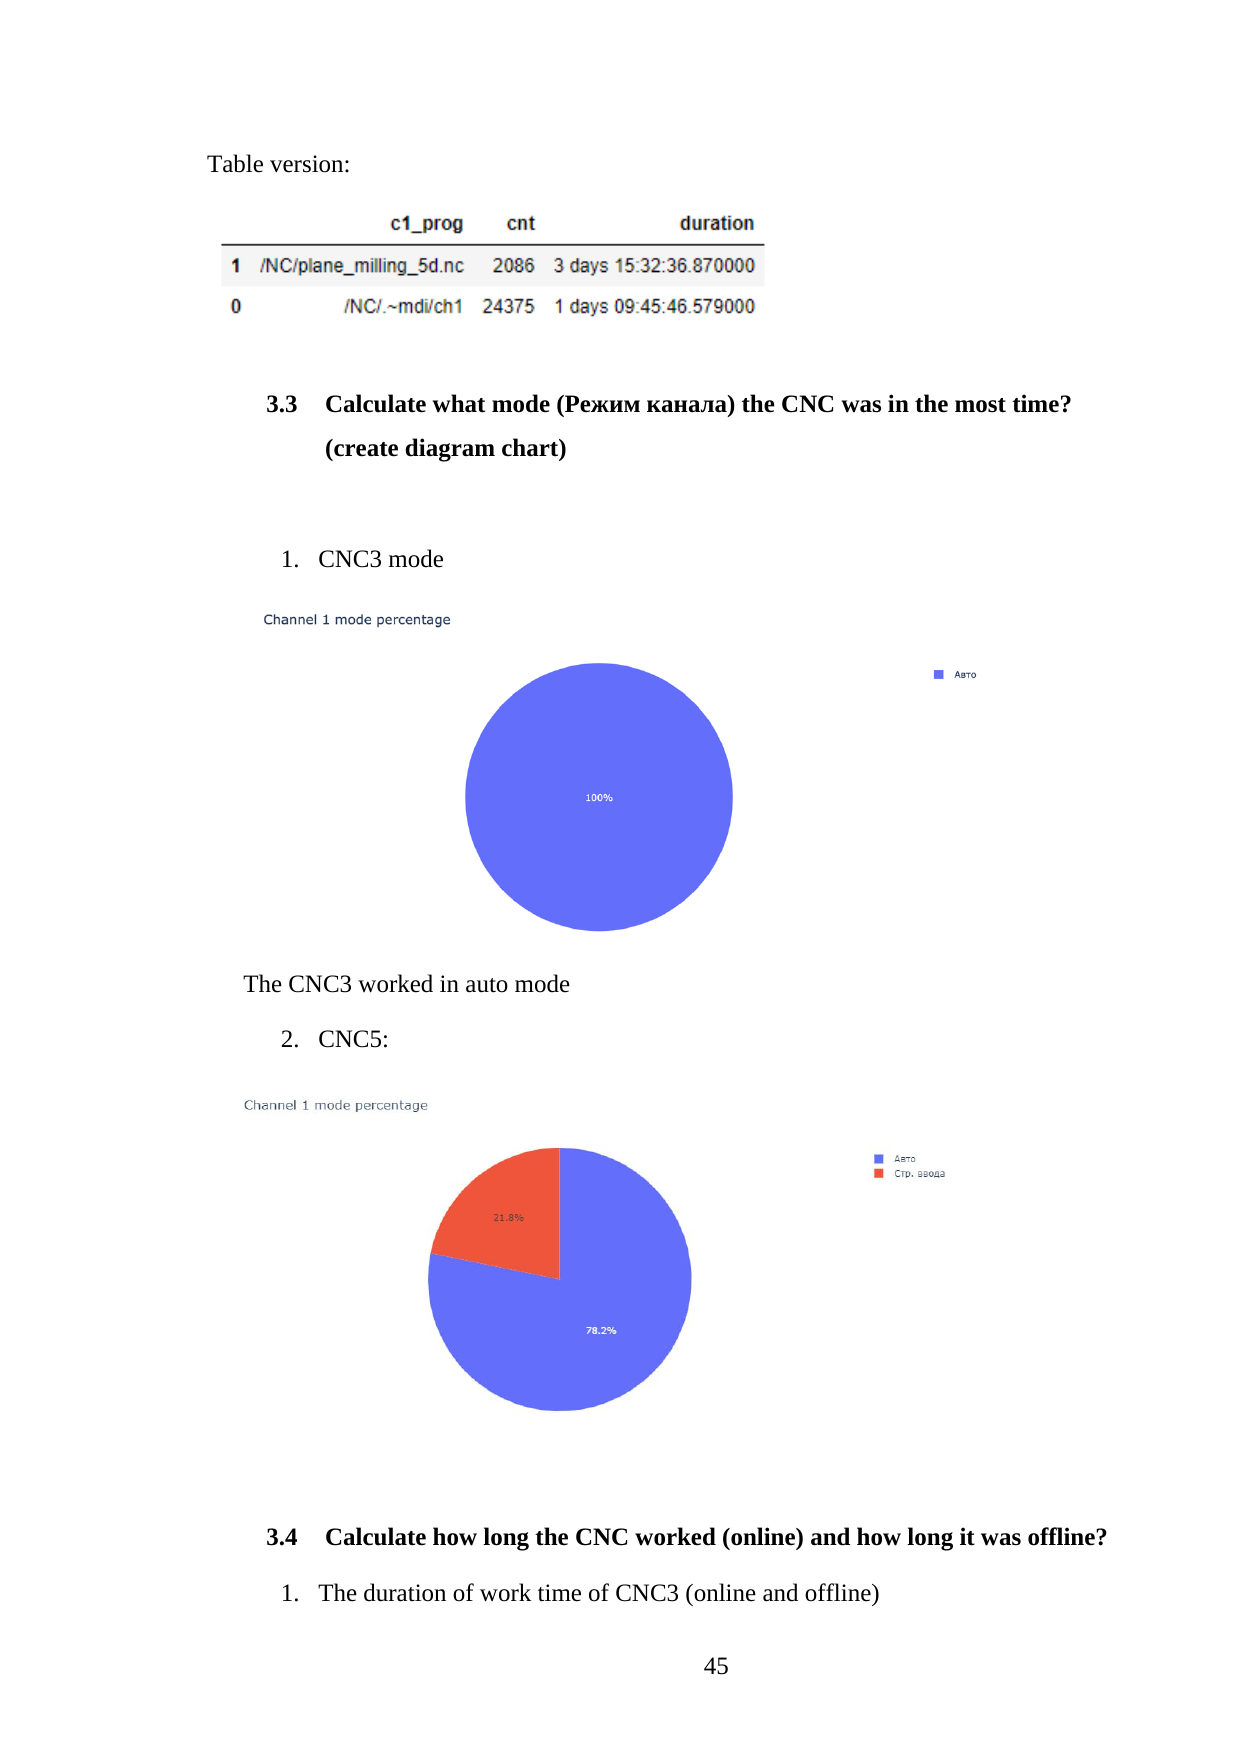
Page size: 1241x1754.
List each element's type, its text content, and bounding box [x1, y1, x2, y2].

picture [206, 1072, 957, 1472]
picture [206, 180, 785, 340]
list The duration of work time of CNC3 (online and offline) [281, 1578, 1152, 1606]
picture [243, 599, 994, 955]
subtitle Calculate what mode (Режим канала) the CNC was in the most time? (create diagram chart) [266, 389, 1152, 461]
text The CNC3 worked in auto mode [243, 969, 1152, 997]
list CNC3 mode [281, 544, 1152, 573]
list CNC5: [281, 1024, 1152, 1053]
text Table version: [207, 149, 1152, 178]
subtitle Calculate how long the CNC worked (online) and how long it was offline? [266, 1522, 1152, 1551]
